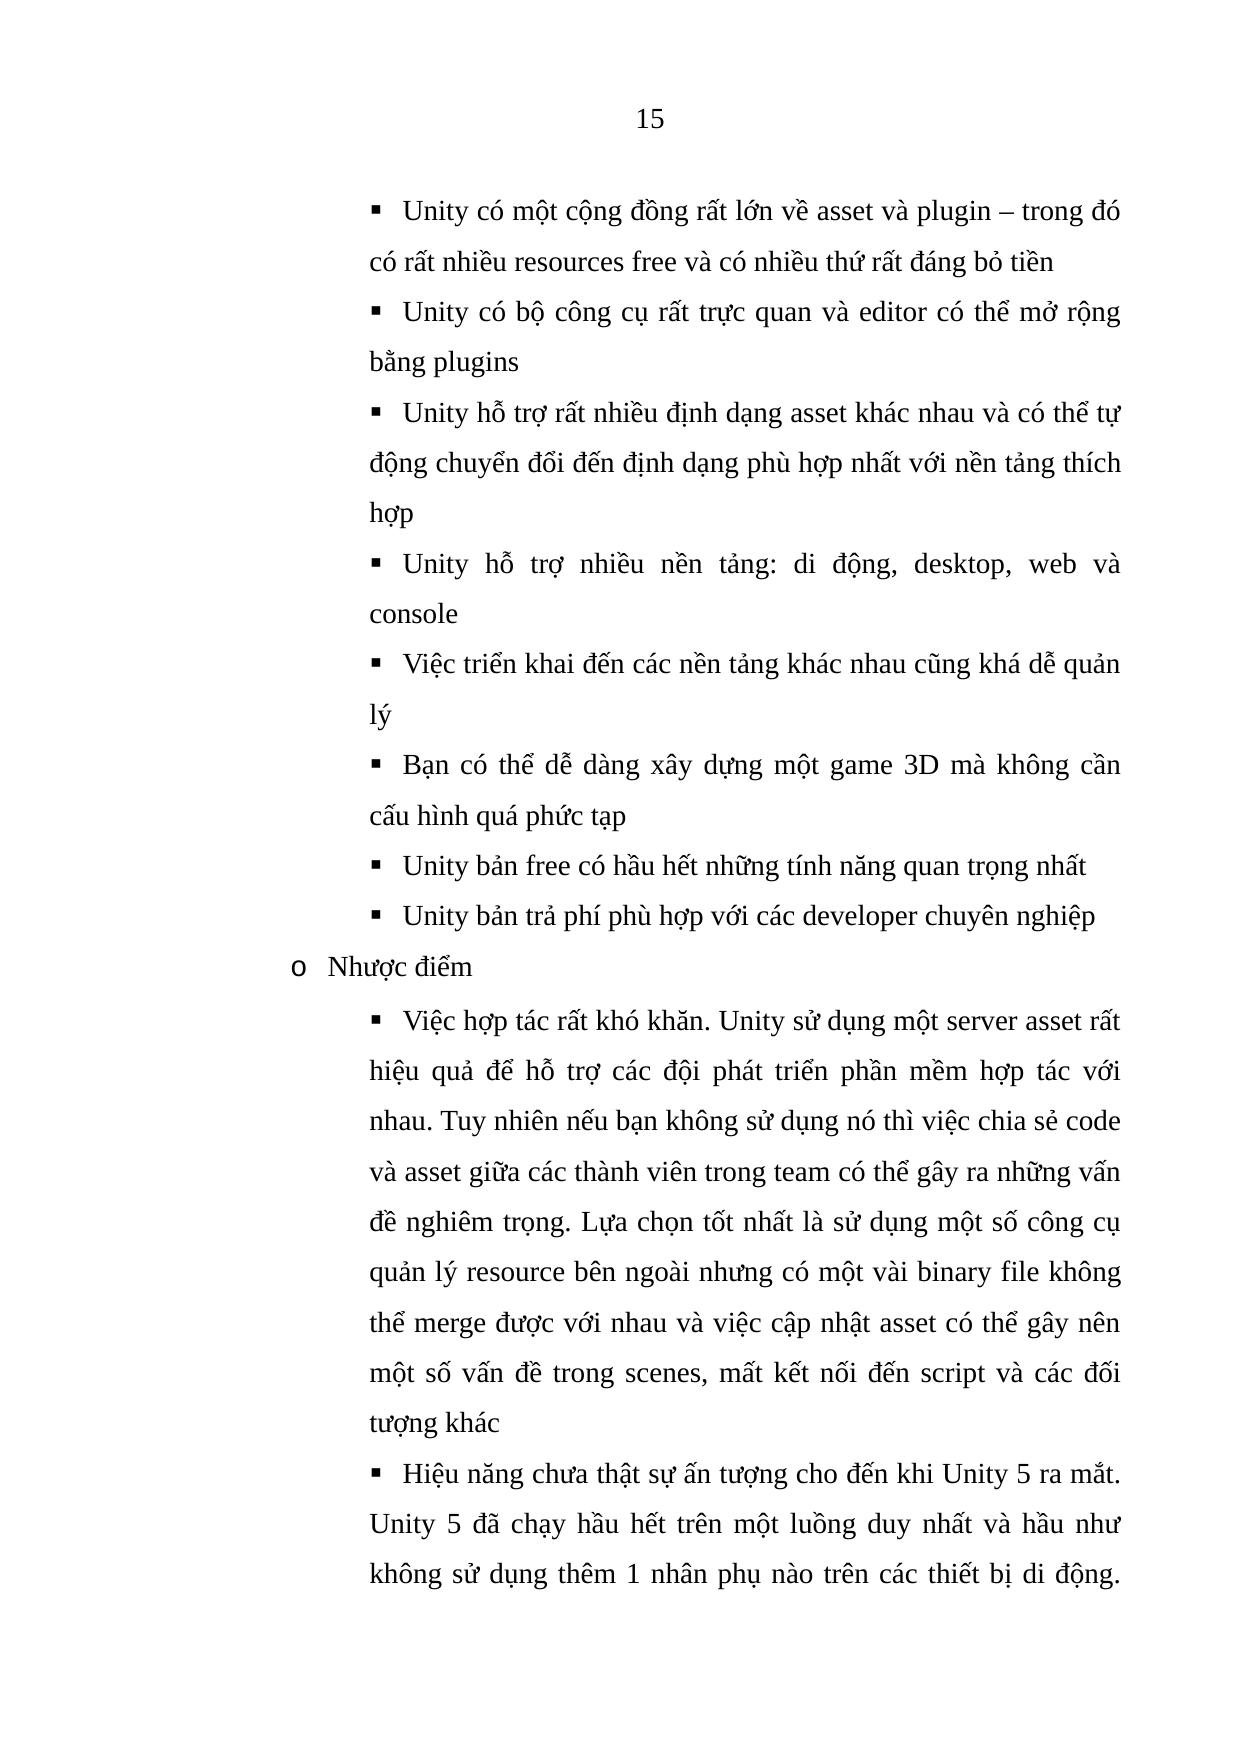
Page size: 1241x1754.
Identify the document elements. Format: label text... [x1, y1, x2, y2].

list Unity có bộ công cụ rất trực quan và editor có thể mở rộng bằng plugins [369, 294, 1122, 378]
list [369, 1456, 1122, 1590]
list Việc hợp tác rất khó khăn. Unity sử dụng một server asset rất hiệu quả để hỗ trợ các đội phát triển phần mềm hợp tác với nhau. Tuy nhiên nếu bạn không sử dụng nó thì việc chia sẻ code và asset giữa các thành viên trong team có thể gây ra những vấn đề nghiêm trọng. Lựa chọn tốt nhất là sử dụng một số công cụ quản lý resource bên ngoài nhưng có một vài binary file không thể merge được với nhau và việc cập nhật asset có thể gây nên một số vấn đề trong scenes, mất kết nối đến script và các đối tượng khác [369, 1003, 1122, 1439]
list Việc triển khai đến các nền tảng khác nhau cũng khá dễ quản lý [369, 646, 1122, 730]
list Bạn có thể dễ dàng xây dựng một game 3D mà không cần cấu hình quá phức tạp [369, 747, 1122, 831]
list Unity bản trả phí phù hợp với các developer chuyên nghiệp [369, 898, 1122, 932]
list Nhược điểm [290, 949, 1122, 985]
list Unity hỗ trợ nhiều nền tảng: di động, desktop, web và console [369, 546, 1122, 630]
list Unity có một cộng đồng rất lớn về asset và plugin – trong đó có rất nhiều resources free và có nhiều thứ rất đáng bỏ tiền [369, 193, 1122, 277]
list Unity bản free có hầu hết những tính năng quan trọng nhất [369, 848, 1122, 882]
list Unity hỗ trợ rất nhiều định dạng asset khác nhau và có thể tự động chuyển đổi đến định dạng phù hợp nhất với nền tảng thích hợp [369, 395, 1122, 529]
